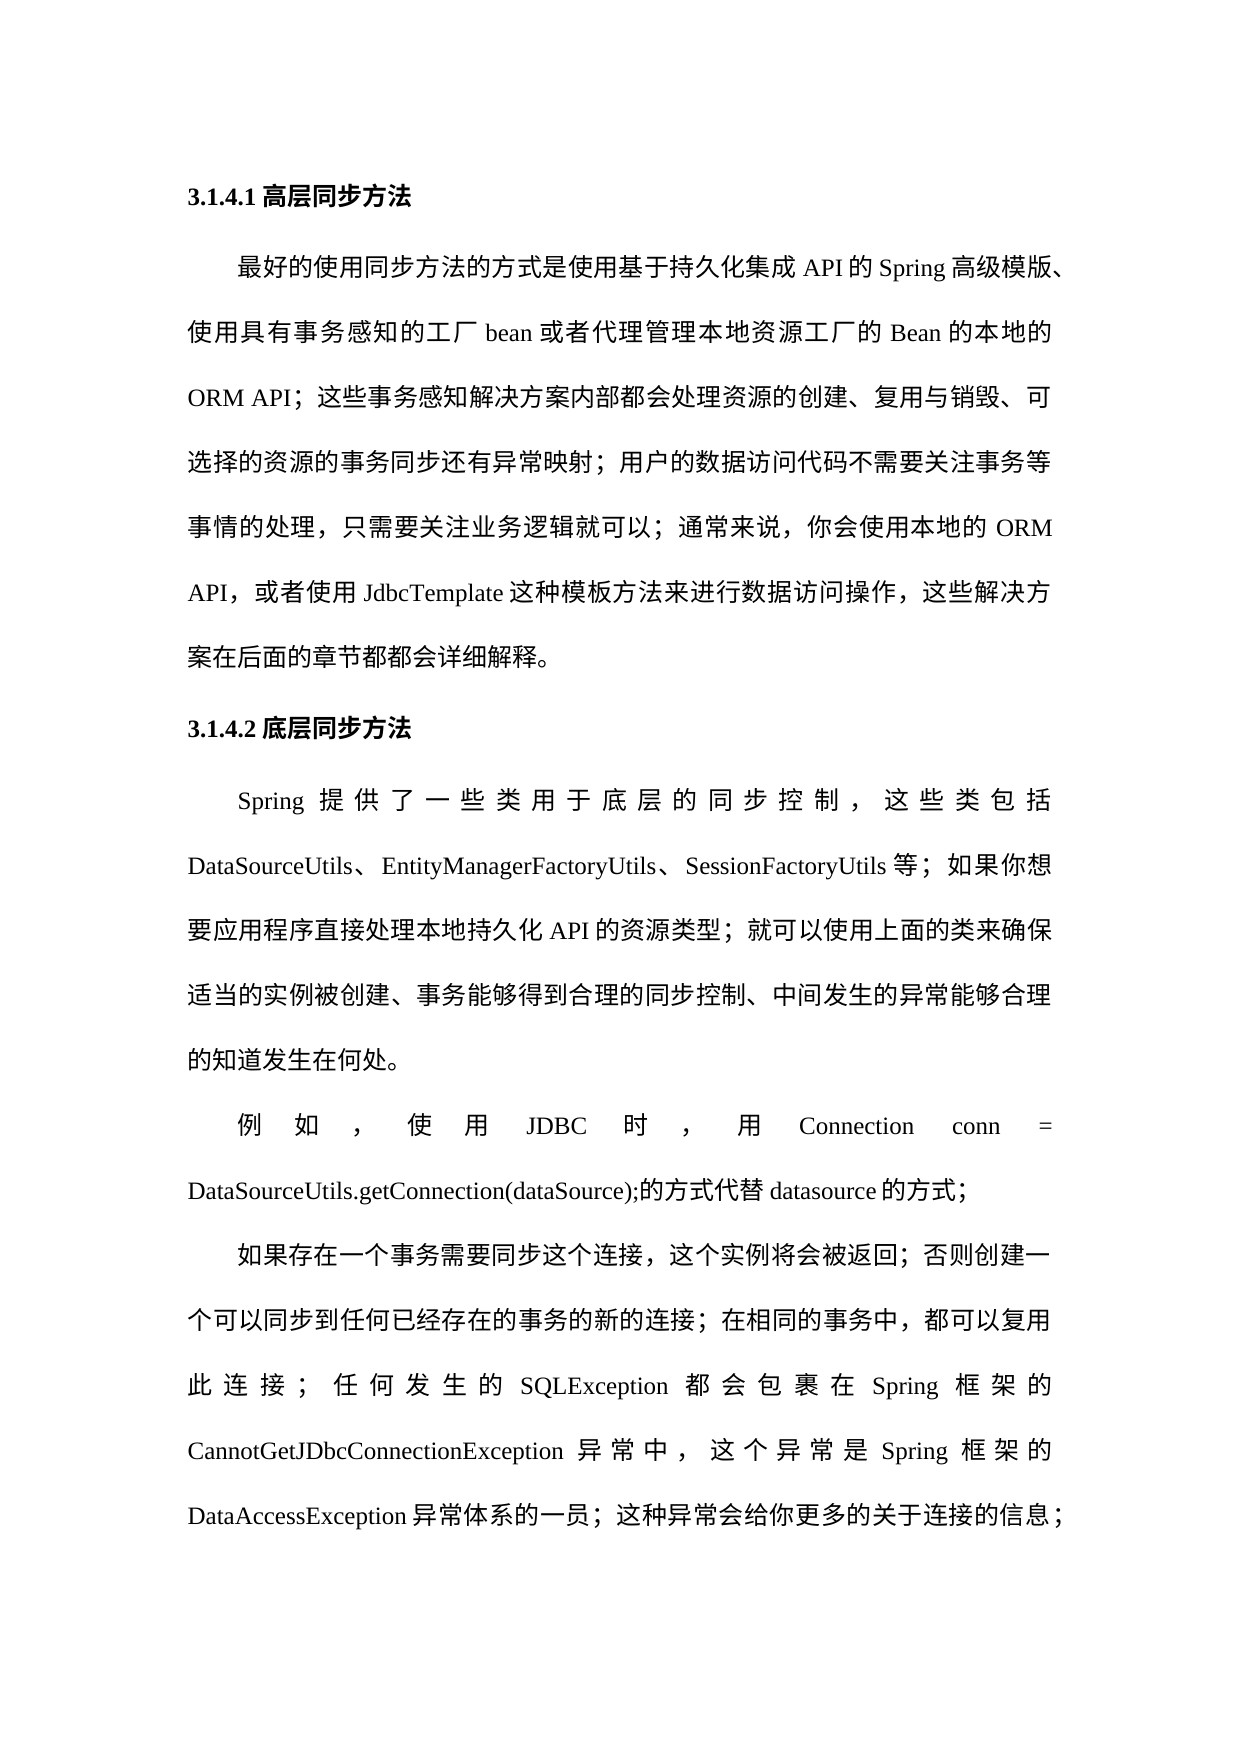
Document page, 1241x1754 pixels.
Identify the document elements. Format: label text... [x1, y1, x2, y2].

subtitle 3.1.4.2 底层同步方法 [187, 694, 1053, 759]
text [187, 1221, 1053, 1546]
subtitle 3.1.4.1 高层同步方法 [187, 162, 1053, 227]
text 例如，使用JDBC时，用Connection conn = DataSourceUtils.getConnection(dataSource);的方式代替datasource的方式； [187, 1091, 1053, 1221]
text Spring提供了一些类用于底层的同步控制，这些类包括DataSourceUtils、EntityManagerFactoryUtils、SessionFactoryUtils等；如果你想要应用程序直接处理本地持久化API的资源类型；就可以使用上面的类来确保适当的实例被创建、事务能够得到合理的同步控制、中间发生的异常能够合理的知道发生在何处。 [187, 766, 1053, 1091]
text 最好的使用同步方法的方式是使用基于持久化集成API的Spring高级模版、使用具有事务感知的工厂bean或者代理管理本地资源工厂的Bean的本地的ORM API；这些事务感知解决方案内部都会处理资源的创建、复用与销毁、可选择的资源的事务同步还有异常映射；用户的数据访问代码不需要关注事务等事情的处理，只需要关注业务逻辑就可以；通常来说，你会使用本地的ORM API，或者使用JdbcTemplate这种模板方法来进行数据访问操作，这些解决方案在后面的章节都都会详细解释。 [187, 233, 1053, 688]
